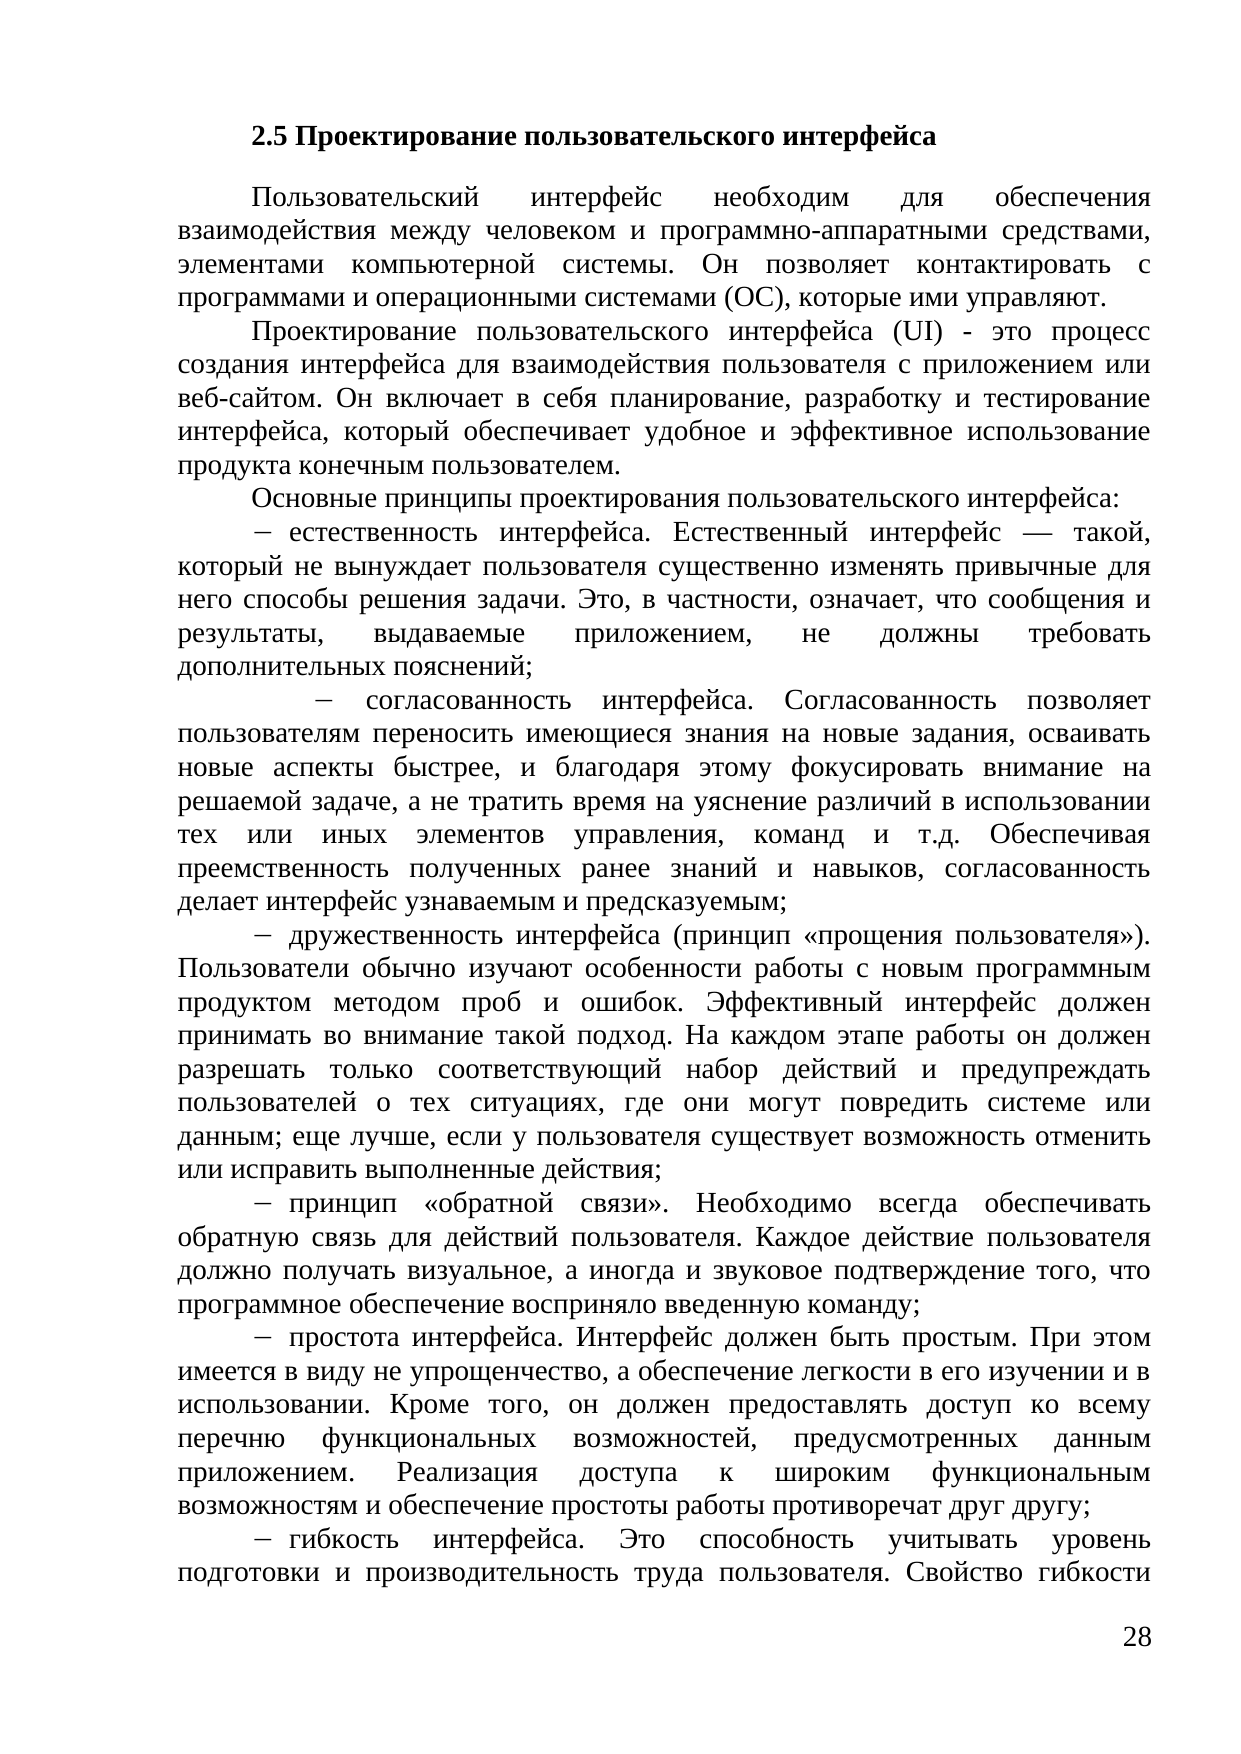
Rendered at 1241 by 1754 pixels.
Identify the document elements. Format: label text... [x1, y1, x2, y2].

text −принцип «обратной связи». Необходимо всегда обеспечивать обратную связь для действий пользователя. Каждое действие пользователя должно получать визуальное, а иногда и звуковое подтверждение того, что программное обеспечение восприняло введенную команду; [177, 1185, 1152, 1319]
text −дружественность интерфейса (принцип «прощения пользователя»). Пользователи обычно изучают особенности работы с новым программным продуктом методом проб и ошибок. Эффективный интерфейс должен принимать во внимание такой подход. На каждом этапе работы он должен разрешать только соответствующий набор действий и предупреждать пользователей о тех ситуациях, где они могут повредить системе или данным; еще лучше, если у пользователя существует возможность отменить или исправить выполненные действия; [177, 917, 1152, 1185]
text Пользовательский интерфейс необходим для обеспечения взаимодействия между человеком и программно-аппаратными средствами, элементами компьютерной системы. Он позволяет контактировать с программами и операционными системами (ОС), которые ими управляют. [177, 179, 1152, 313]
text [177, 1521, 1152, 1588]
text Основные принципы проектирования пользовательского интерфейса: [177, 481, 1152, 514]
text −простота интерфейса. Интерфейс должен быть простым. При этом имеется в виду не упрощенчество, а обеспечение легкости в его изучении и в использовании. Кроме того, он должен предоставлять доступ ко всему перечню функциональных возможностей, предусмотренных данным приложением. Реализация доступа к широким функциональным возможностям и обеспечение простоты работы противоречат друг другу; [177, 1319, 1152, 1521]
text Проектирование пользовательского интерфейса (UI) - это процесс создания интерфейса для взаимодействия пользователя с приложением или веб-сайтом. Он включает в себя планирование, разработку и тестирование интерфейса, который обеспечивает удобное и эффективное использование продукта конечным пользователем. [177, 313, 1152, 481]
text −естественность интерфейса. Естественный интерфейс — такой, который не вынуждает пользователя существенно изменять привычные для него способы решения задачи. Это, в частности, означает, что сообщения и результаты, выдаваемые приложением, не должны требовать дополнительных пояснений; [177, 514, 1152, 682]
subtitle 2.5 Проектирование пользовательского интерфейса [251, 118, 1152, 152]
text − согласованность интерфейса. Согласованность позволяет пользователям переносить имеющиеся знания на новые задания, осваивать новые аспекты быстрее, и благодаря этому фокусировать внимание на решаемой задаче, а не тратить время на уяснение различий в использовании тех или иных элементов управления, команд и т.д. Обеспечивая преемственность полученных ранее знаний и навыков, согласованность делает интерфейс узнаваемым и предсказуемым; [177, 682, 1152, 917]
